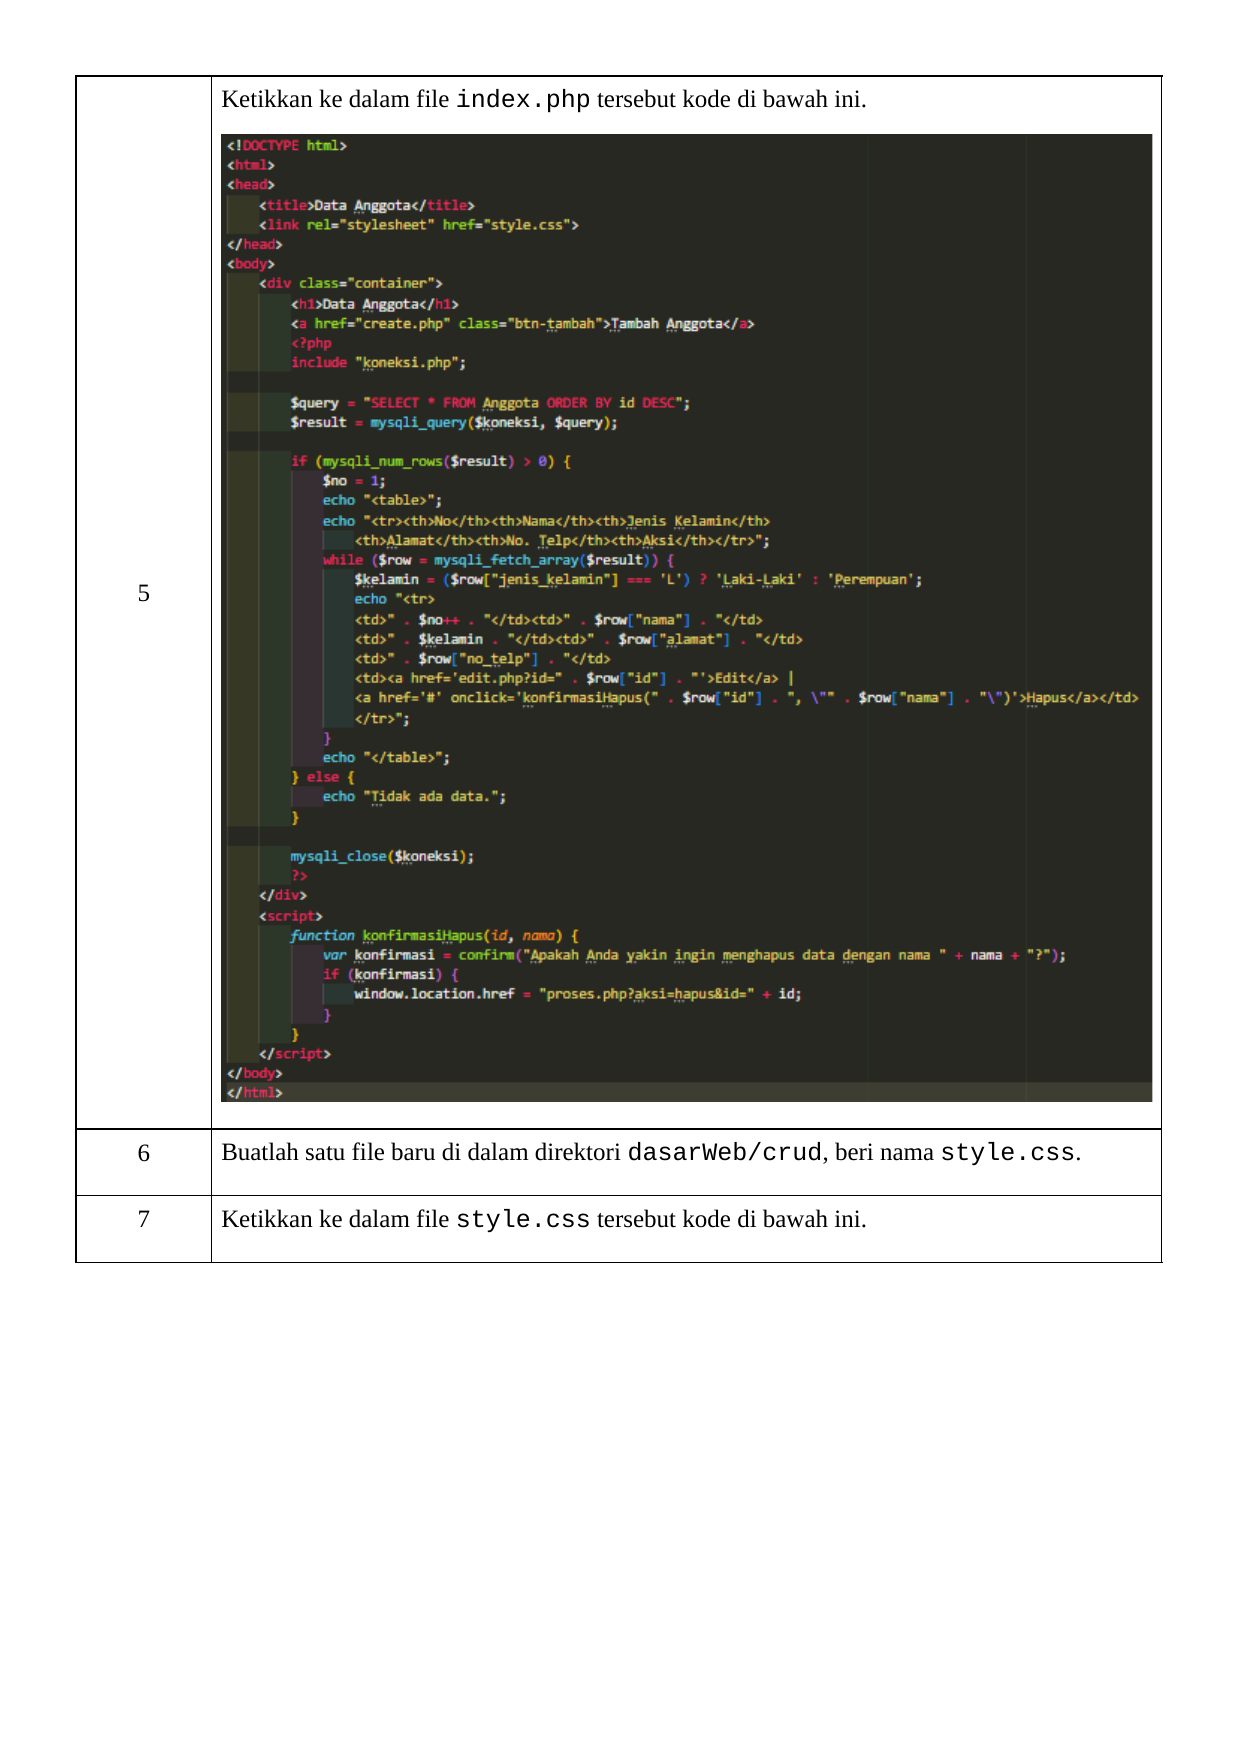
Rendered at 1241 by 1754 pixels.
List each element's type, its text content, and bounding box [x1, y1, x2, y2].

table_cell Buatlah satu file baru di dalam direktori dasarWeb/crud, beri nama style.css. [212, 1130, 1161, 1195]
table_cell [212, 1196, 1161, 1261]
table_cell Ketikkan ke dalam file index.php tersebut kode di bawah ini. [212, 77, 1161, 1128]
table_cell 6 [77, 1130, 211, 1195]
table_cell 7 [77, 1196, 211, 1261]
picture [221, 134, 1153, 1102]
table_cell 5 [77, 77, 211, 1128]
